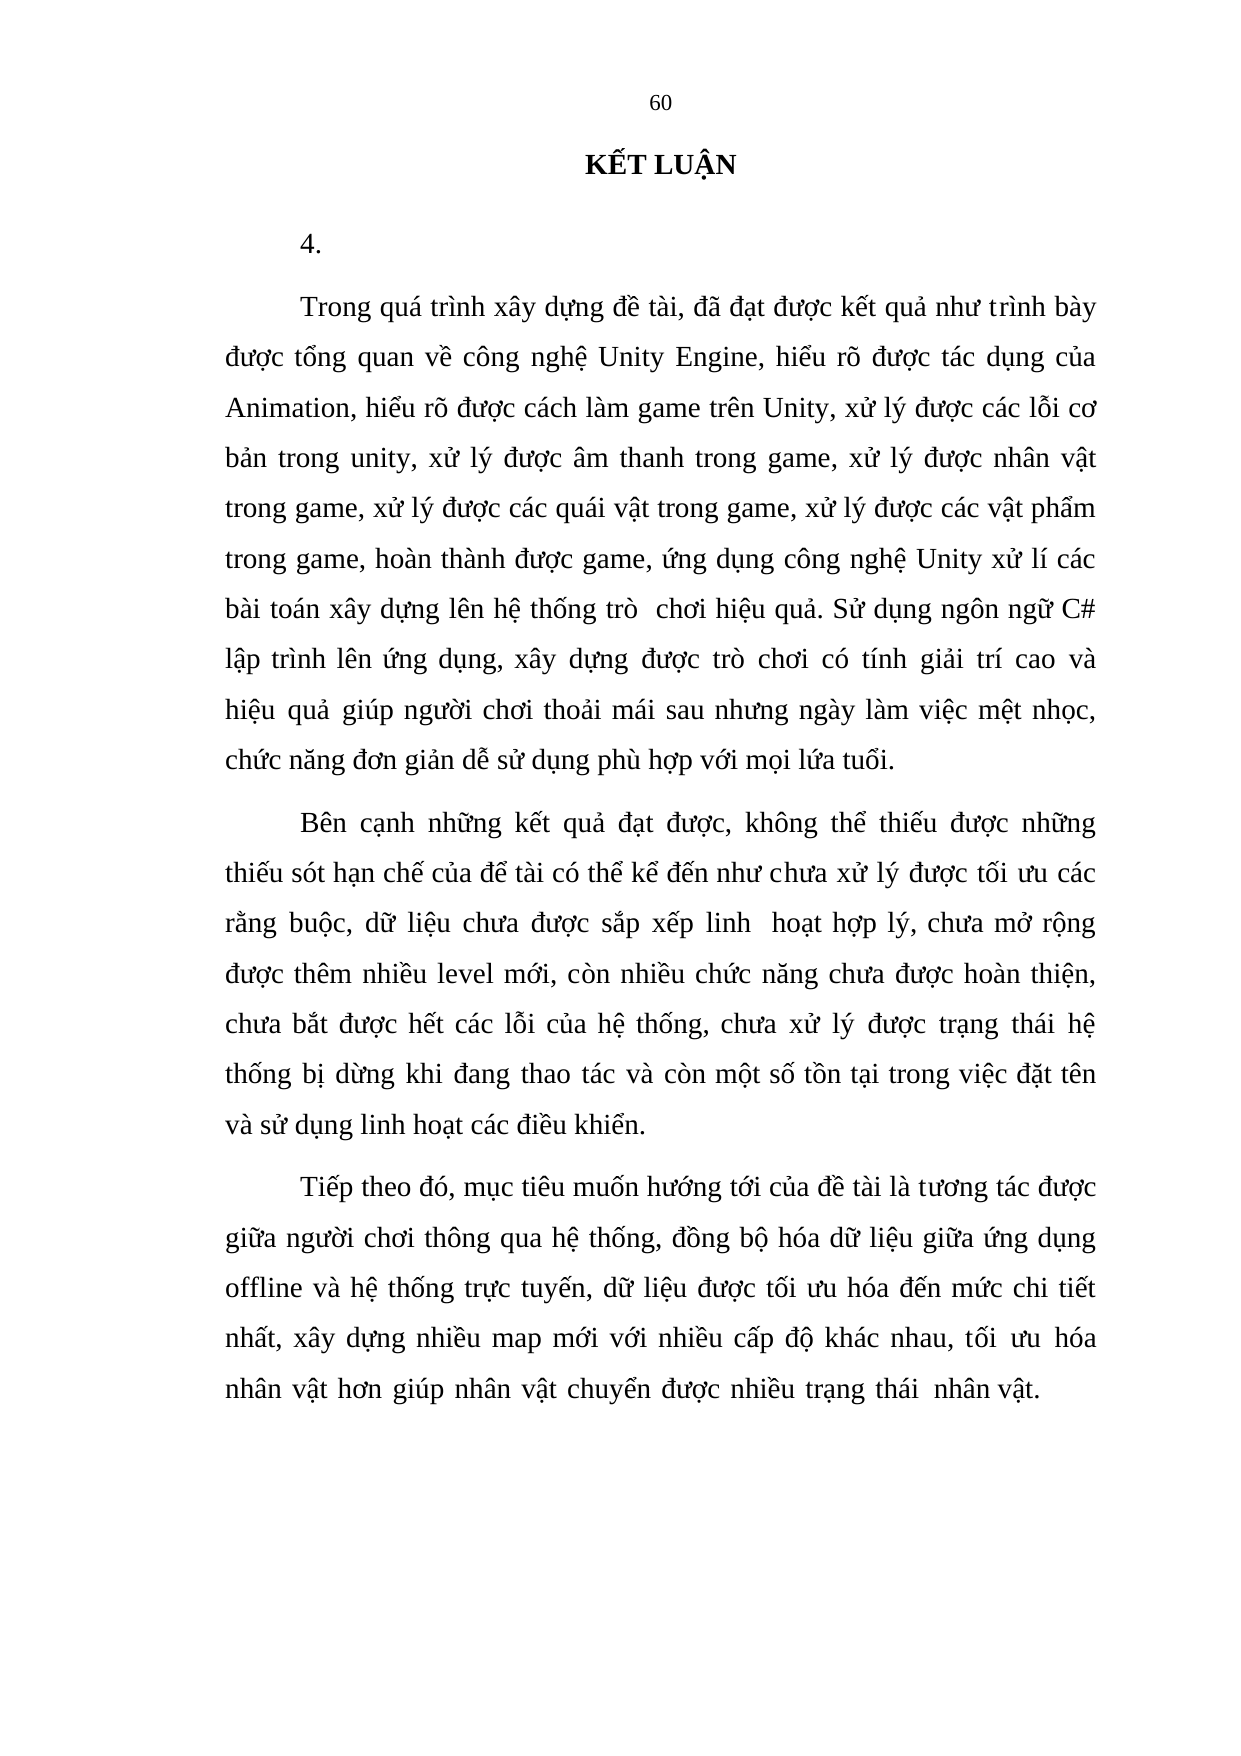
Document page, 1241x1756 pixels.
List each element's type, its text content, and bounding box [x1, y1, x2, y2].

text Bên cạnh những kết quả đạt được, không thể thiếu được những thiếu sót hạn chế của để tài có thể kể đến như chưa xử lý được tối ưu các rằng buộc, dữ liệu chưa được sắp xếp linh hoạt hợp lý, chưa mở rộng được thêm nhiều level mới, còn nhiều chức năng chưa được hoàn thiện, chưa bắt được hết các lỗi của hệ thống, chưa xử lý được trạng thái hệ thống bị dừng khi đang thao tác và còn một số tồn tại trong việc đặt tên và sử dụng linh hoạt các điều khiển. [225, 805, 1096, 1140]
text Tiếp theo đó, mục tiêu muốn hướng tới của đề tài là tương tác được giữa người chơi thông qua hệ thống, đồng bộ hóa dữ liệu giữa ứng dụng offline và hệ thống trực tuyến, dữ liệu được tối ưu hóa đến mức chi tiết nhất, xây dựng nhiều map mới với nhiều cấp độ khác nhau, tối ưu hóa nhân vật hơn giúp nhân vật chuyển được nhiều trạng thái nhân vật. [225, 1169, 1096, 1404]
text Trong quá trình xây dựng đề tài, đã đạt được kết quả như trình bày được tổng quan về công nghệ Unity Engine, hiểu rõ được tác dụng của Animation, hiểu rõ được cách làm game trên Unity, xử lý được các lỗi cơ bản trong unity, xử lý được âm thanh trong game, xử lý được nhân vật trong game, xử lý được các quái vật trong game, xử lý được các vật phẩm trong game, hoàn thành được game, ứng dụng công nghệ Unity xử lí các bài toán xây dựng lên hệ thống trò chơi hiệu quả. Sử dụng ngôn ngữ C# lập trình lên ứng dụng, xây dựng được trò chơi có tính giải trí cao và hiệu quả giúp người chơi thoải mái sau nhưng ngày làm việc mệt nhọc, chức năng đơn giản dễ sử dụng phù hợp với mọi lứa tuổi. [225, 289, 1096, 776]
subtitle KẾT LUẬN [225, 147, 1096, 181]
